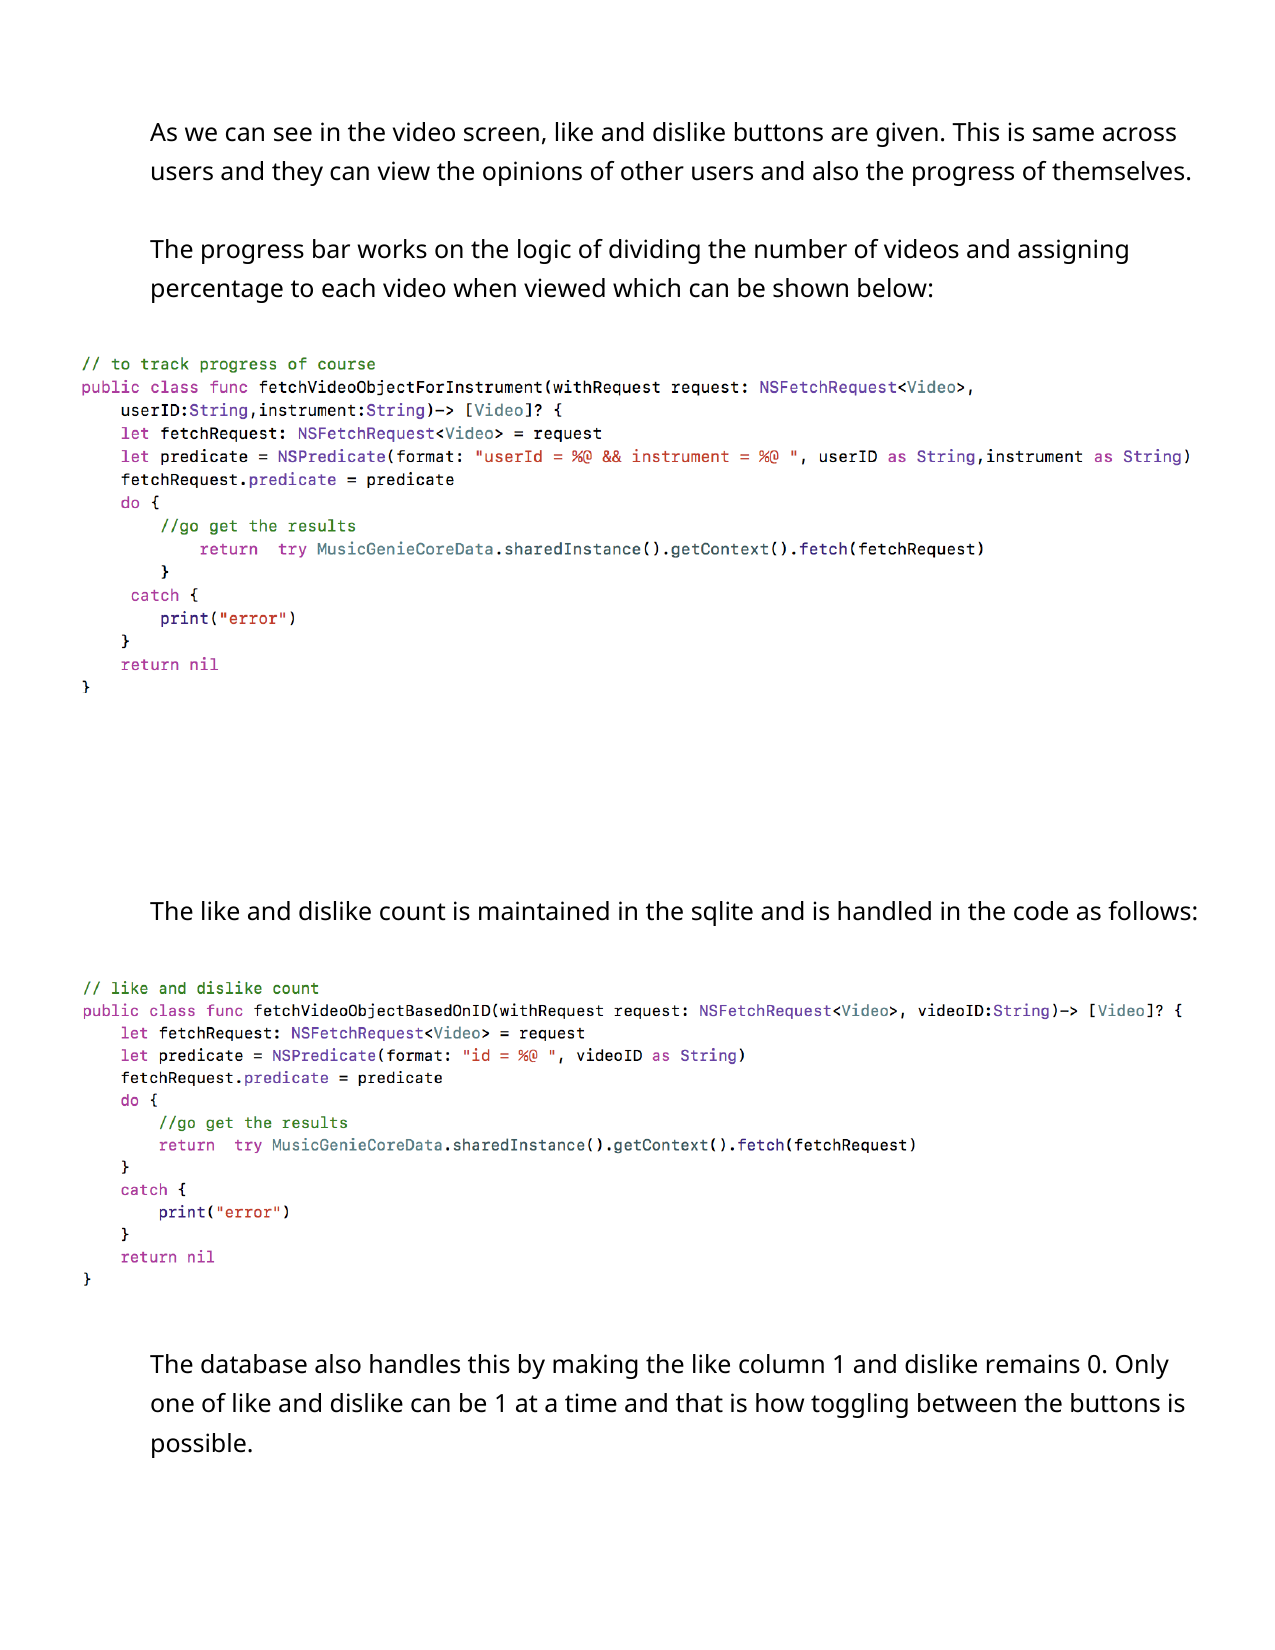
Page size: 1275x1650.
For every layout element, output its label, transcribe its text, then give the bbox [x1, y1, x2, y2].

text As we can see in the video screen, like and dislike buttons are given. This is same across users and they can view the opinions of other users and also the progress of themselves. [150, 114, 1200, 187]
text The like and dislike count is maintained in the sqlite and is handled in the code as follows: [150, 893, 1200, 927]
text The progress bar works on the logic of dividing the number of videos and assigning percentage to each video when viewed which can be shown below: [150, 232, 1200, 305]
picture [75, 971, 1200, 1304]
picture [75, 349, 1200, 693]
text The database also handles this by making the like column 1 and dislike remains 0. Only one of like and dislike can be 1 at a time and that is how toggling between the buttons is possible. [150, 1347, 1200, 1459]
